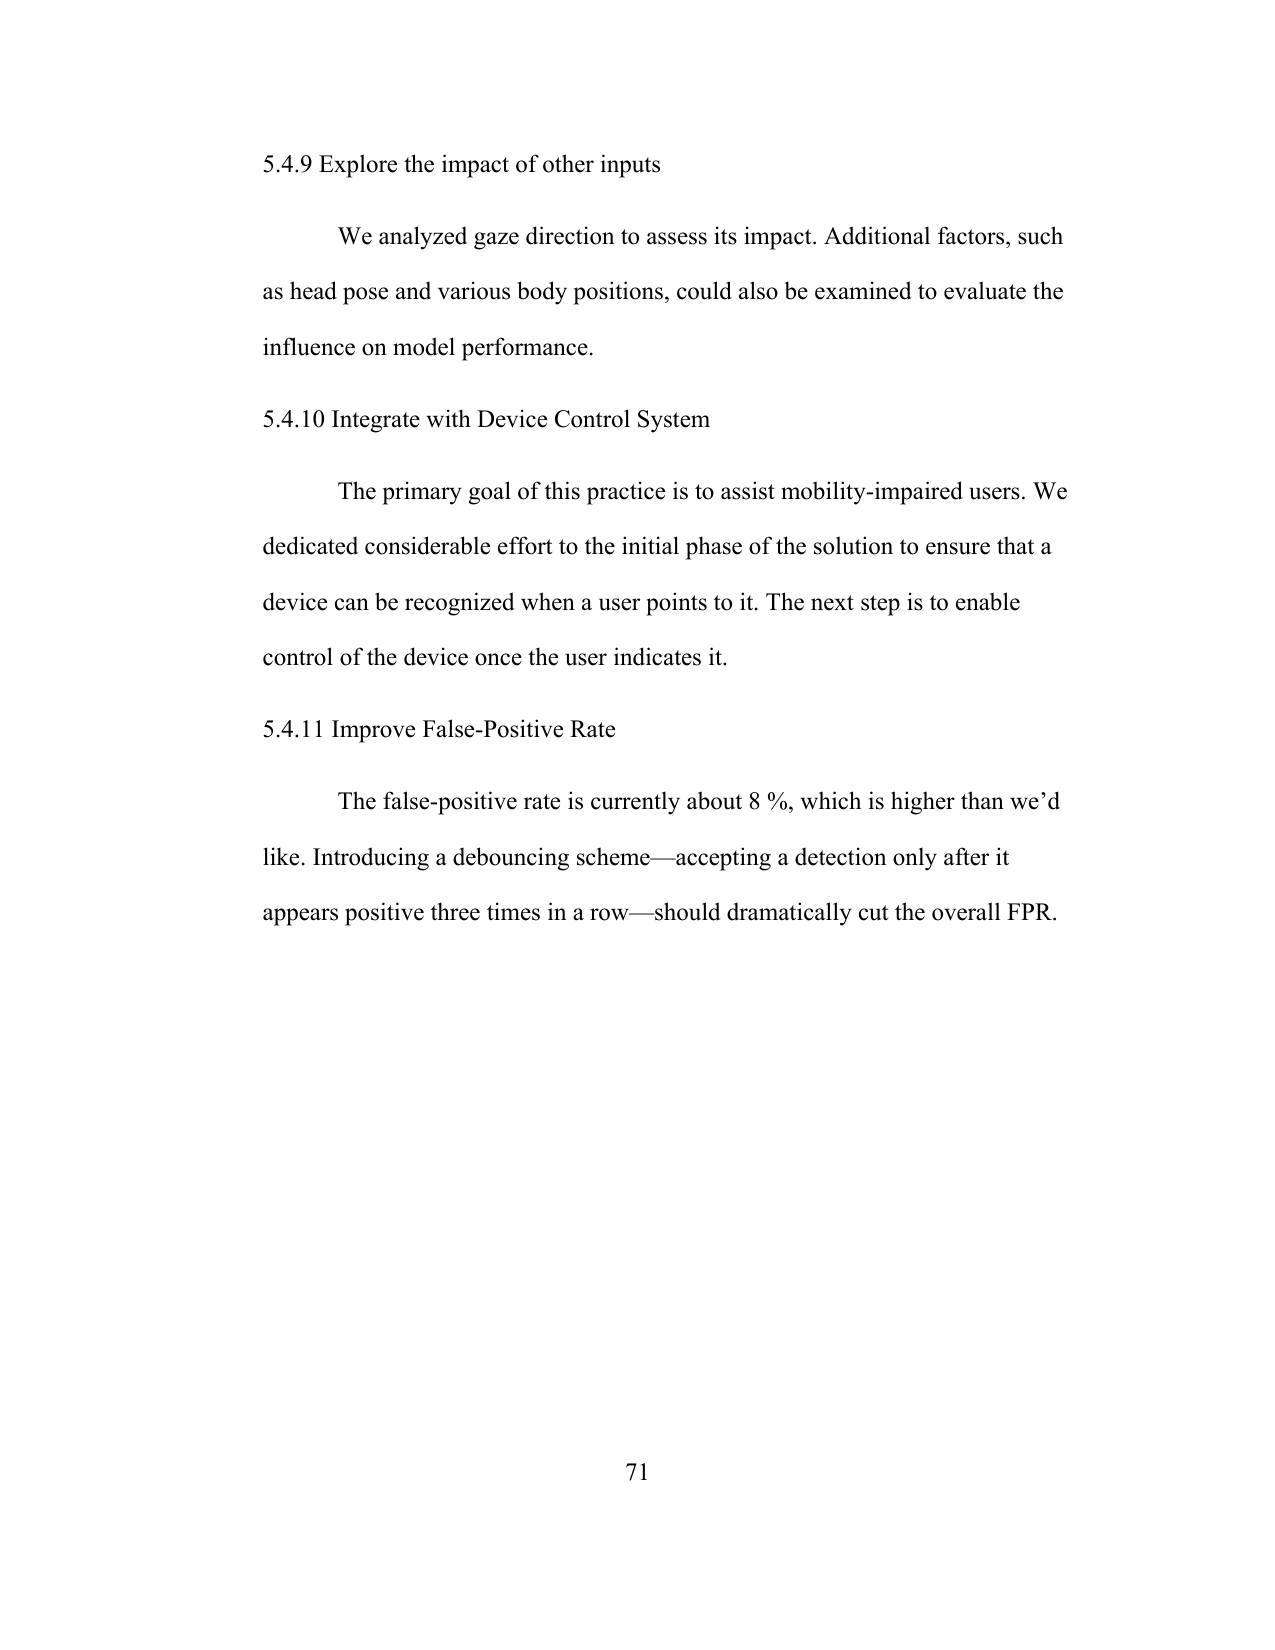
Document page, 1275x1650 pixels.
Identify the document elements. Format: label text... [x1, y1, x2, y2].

subtitle 5.4.9 Explore the impact of other inputs [187, 150, 1087, 178]
subtitle 5.4.11 Improve False-Positive Rate [187, 715, 1087, 743]
text The primary goal of this practice is to assist mobility-impaired users. We dedicated considerable effort to the initial phase of the solution to ensure that a device can be recognized when a user points to it. The next step is to enable control of the device once the user indicates it. [262, 477, 1087, 671]
text The false-positive rate is currently about 8 %, which is higher than we’d like. Introducing a debouncing scheme—accepting a detection only after it appears positive three times in a row—should dramatically cut the overall FPR. [262, 787, 1087, 926]
subtitle 5.4.10 Integrate with Device Control System [187, 405, 1087, 433]
text We analyzed gaze direction to assess its impact. Additional factors, such as head pose and various body positions, could also be examined to evaluate the influence on model performance. [262, 222, 1087, 361]
